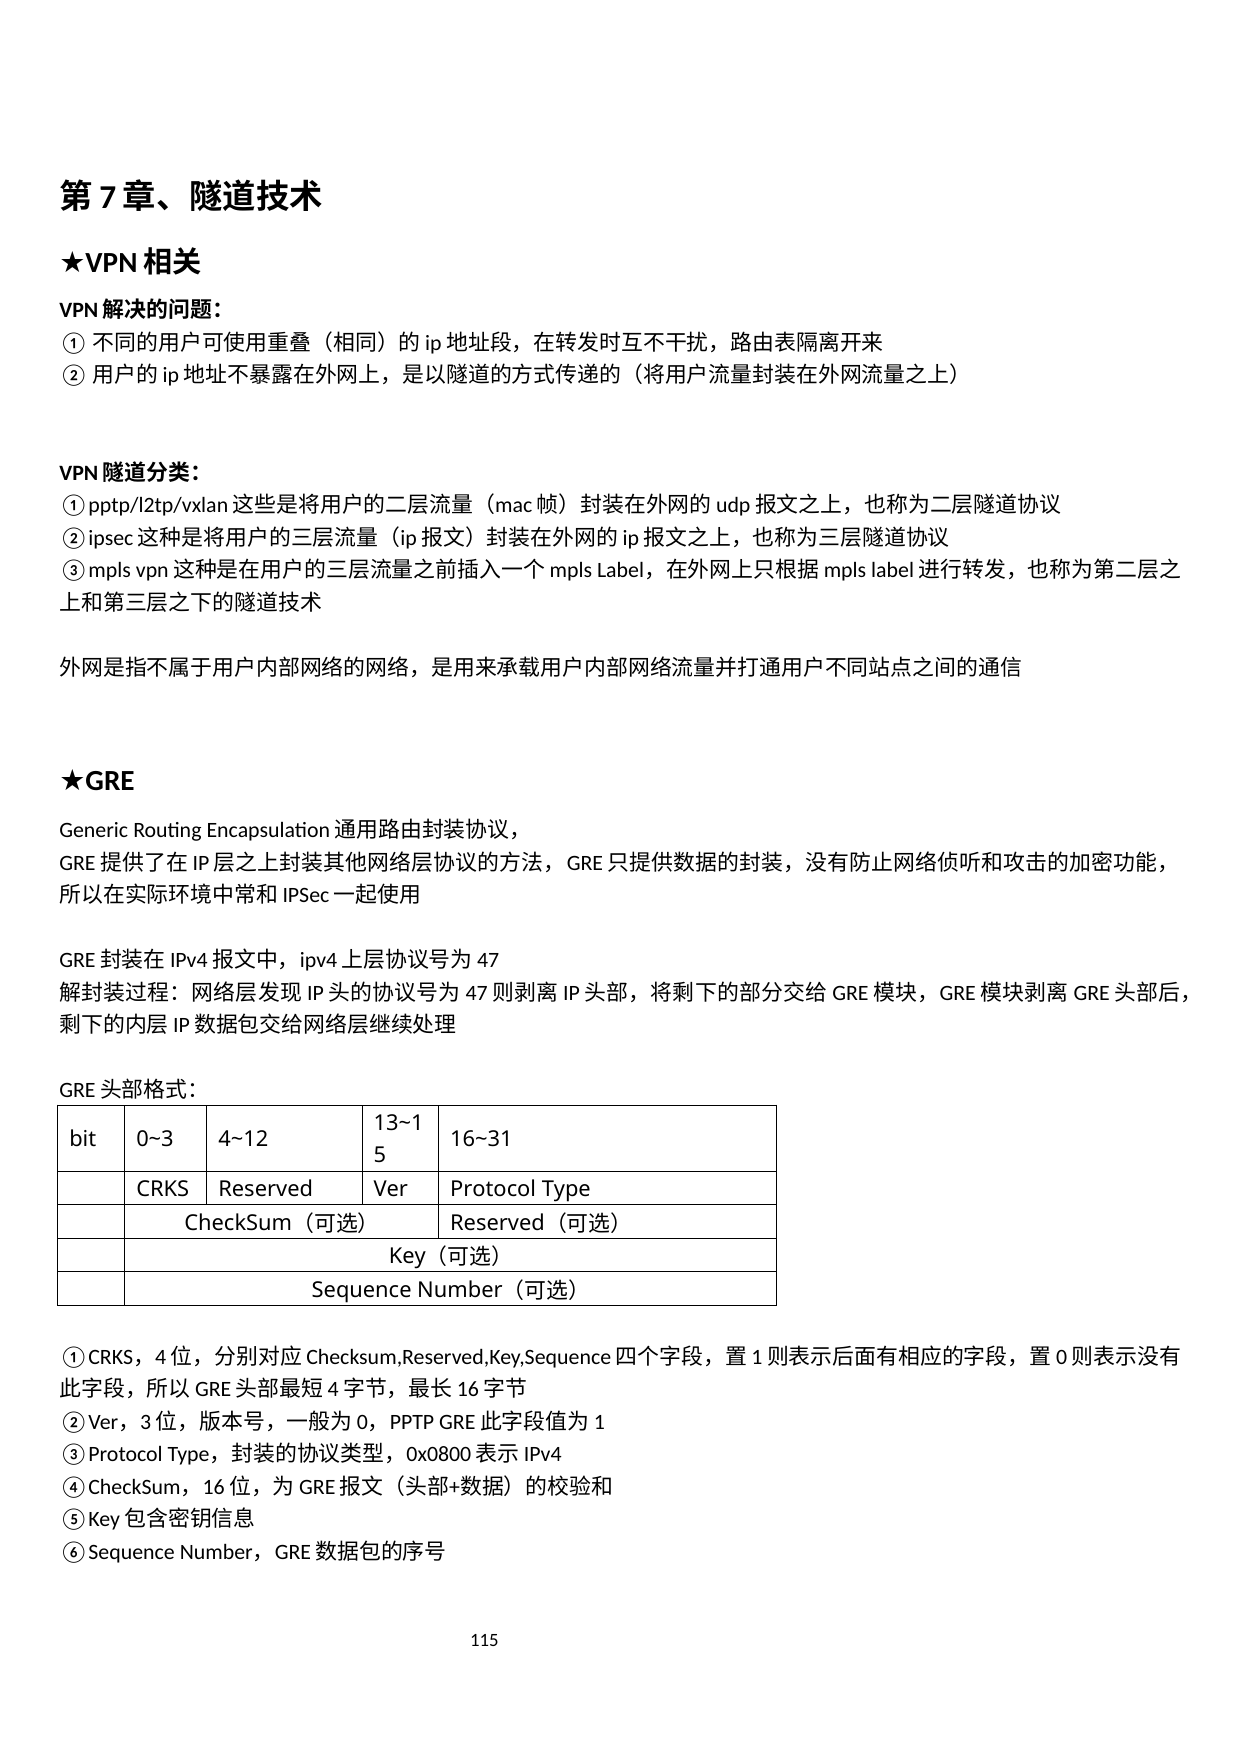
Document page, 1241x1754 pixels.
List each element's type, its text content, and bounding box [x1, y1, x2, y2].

text ★VPN相关 [59, 227, 1181, 292]
text VPN隧道分类： [59, 454, 1181, 487]
text ★GRE [59, 747, 1181, 812]
text 第7章、隧道技术 [59, 162, 1181, 227]
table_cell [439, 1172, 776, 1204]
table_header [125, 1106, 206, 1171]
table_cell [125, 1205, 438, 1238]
text 外网是指不属于用户内部网络的网络，是用来承载用户内部网络流量并打通用户不同站点之间的通信 [59, 649, 1181, 682]
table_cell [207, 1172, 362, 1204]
text ②用户的ip地址不暴露在外网上，是以隧道的方式传递的（将用户流量封装在外网流量之上） [59, 357, 1181, 389]
text GRE封装在IPv4报文中，ipv4上层协议号为47 [59, 942, 1181, 974]
text ①CRKS，4位，分别对应Checksum,Reserved,Key,Sequence四个字段，置1则表示后面有相应的字段，置0则表示没有此字段，所以GRE头部最短4字节，最长16字节 [59, 1338, 1181, 1403]
text Generic Routing Encapsulation通用路由封装协议， [59, 812, 1181, 844]
text ①不同的用户可使用重叠（相同）的ip地址段，在转发时互不干扰，路由表隔离开来 [59, 324, 1181, 357]
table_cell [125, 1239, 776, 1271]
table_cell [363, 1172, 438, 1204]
text GRE提供了在IP层之上封装其他网络层协议的方法，GRE只提供数据的封装，没有防止网络侦听和攻击的加密功能，所以在实际环境中常和IPSec一起使用 [59, 844, 1181, 909]
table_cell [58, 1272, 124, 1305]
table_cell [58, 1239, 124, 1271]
text 解封装过程：网络层发现IP头的协议号为47则剥离IP头部，将剩下的部分交给GRE模块，GRE模块剥离GRE头部后，剩下的内层IP数据包交给网络层继续处理 [59, 974, 1181, 1039]
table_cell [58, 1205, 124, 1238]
text ①pptp/l2tp/vxlan这些是将用户的二层流量（mac帧）封装在外网的udp报文之上，也称为二层隧道协议 [59, 487, 1181, 519]
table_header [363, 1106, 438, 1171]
text ③Protocol Type，封装的协议类型，0x0800表示IPv4 [59, 1436, 1181, 1468]
text ③mpls vpn这种是在用户的三层流量之前插入一个mpls Label，在外网上只根据mpls label进行转发，也称为第二层之上和第三层之下的隧道技术 [59, 552, 1181, 617]
text ②Ver，3位，版本号，一般为0，PPTP GRE此字段值为1 [59, 1403, 1181, 1436]
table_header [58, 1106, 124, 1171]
text ④CheckSum，16位，为GRE报文（头部+数据）的校验和 [59, 1468, 1181, 1501]
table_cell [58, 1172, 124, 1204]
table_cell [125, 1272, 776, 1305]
text ⑥Sequence Number，GRE数据包的序号 [59, 1533, 1181, 1566]
text VPN解决的问题： [59, 292, 1181, 324]
text GRE头部格式： [59, 1072, 1181, 1104]
text ⑤Key包含密钥信息 [59, 1501, 1181, 1533]
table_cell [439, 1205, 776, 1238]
text ②ipsec这种是将用户的三层流量（ip报文）封装在外网的ip报文之上，也称为三层隧道协议 [59, 519, 1181, 552]
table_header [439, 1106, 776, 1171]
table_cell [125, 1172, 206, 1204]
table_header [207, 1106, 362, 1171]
